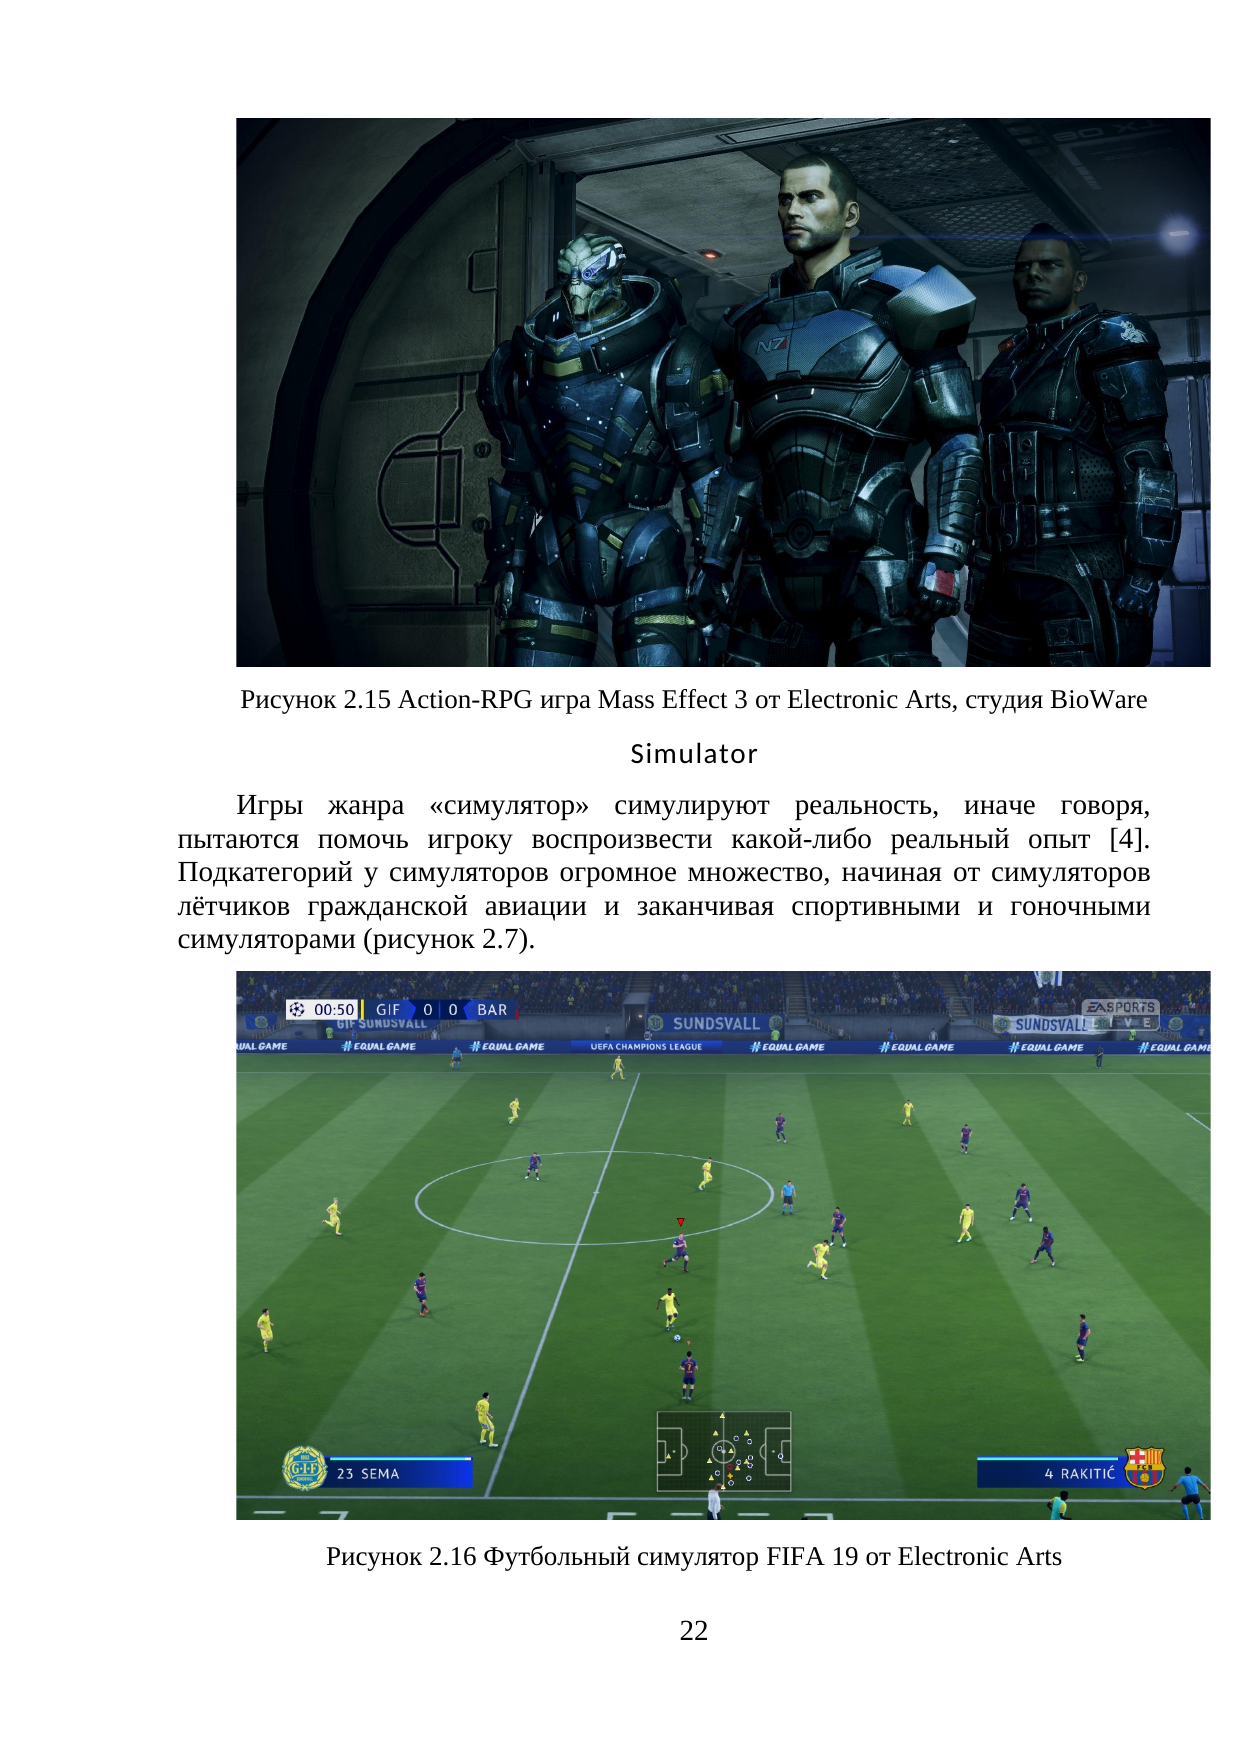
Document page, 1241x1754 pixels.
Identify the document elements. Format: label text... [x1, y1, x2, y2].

subtitle Simulator [177, 735, 1152, 771]
picture [236, 118, 1211, 667]
text Игры жанра «симулятор» симулируют реальность, иначе говоря, пытаются помочь игроку воспроизвести какой-либо реальный опыт [4]. Подкатегорий у симуляторов огромное множество, начиная от симуляторов лётчиков гражданской авиации и заканчивая спортивными и гоночными симуляторами (рисунок 2.7). [177, 787, 1152, 955]
picture [236, 971, 1211, 1520]
